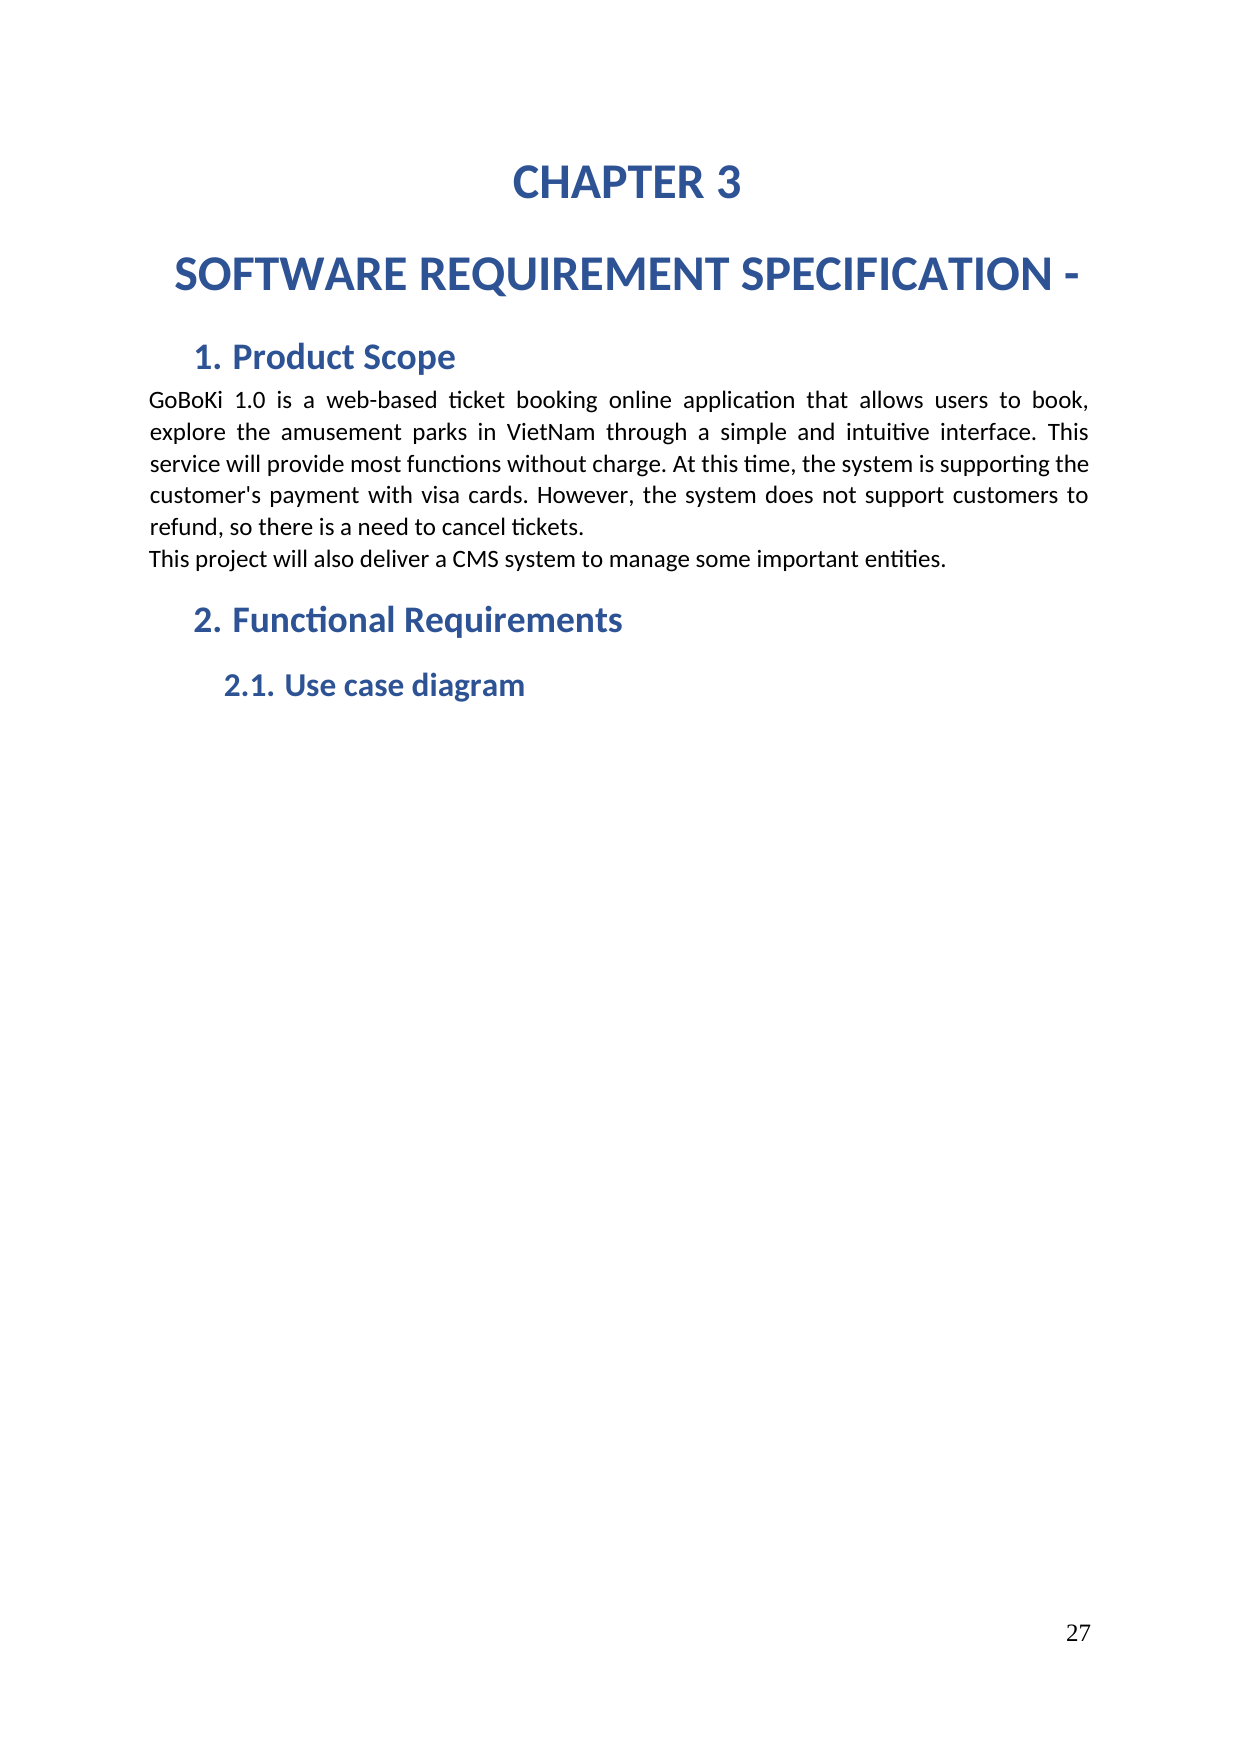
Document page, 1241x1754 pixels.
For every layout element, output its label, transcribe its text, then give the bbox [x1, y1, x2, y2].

subtitle 1. Product Scope [193, 333, 1094, 379]
subtitle 2.1. Use case diagram [223, 664, 1096, 704]
text This project will also deliver a CMS system to manage some important entities. [148, 543, 1090, 573]
text SOFTWARE REQUIREMENT SPECIFICATION - [150, 242, 1090, 303]
subtitle 2. Functional Requirements [193, 596, 1094, 642]
text GoBoKi 1.0 is a web-based ticket booking online application that allows users to book, explore the amusement parks in VietNam through a simple and intuitive interface. This service will provide most functions without charge. At this time, the system is supporting the customer's payment with visa cards. However, the system does not support customers to refund, so there is a need to cancel tickets. [148, 384, 1090, 542]
subtitle CHAPTER 3 [150, 150, 1090, 211]
